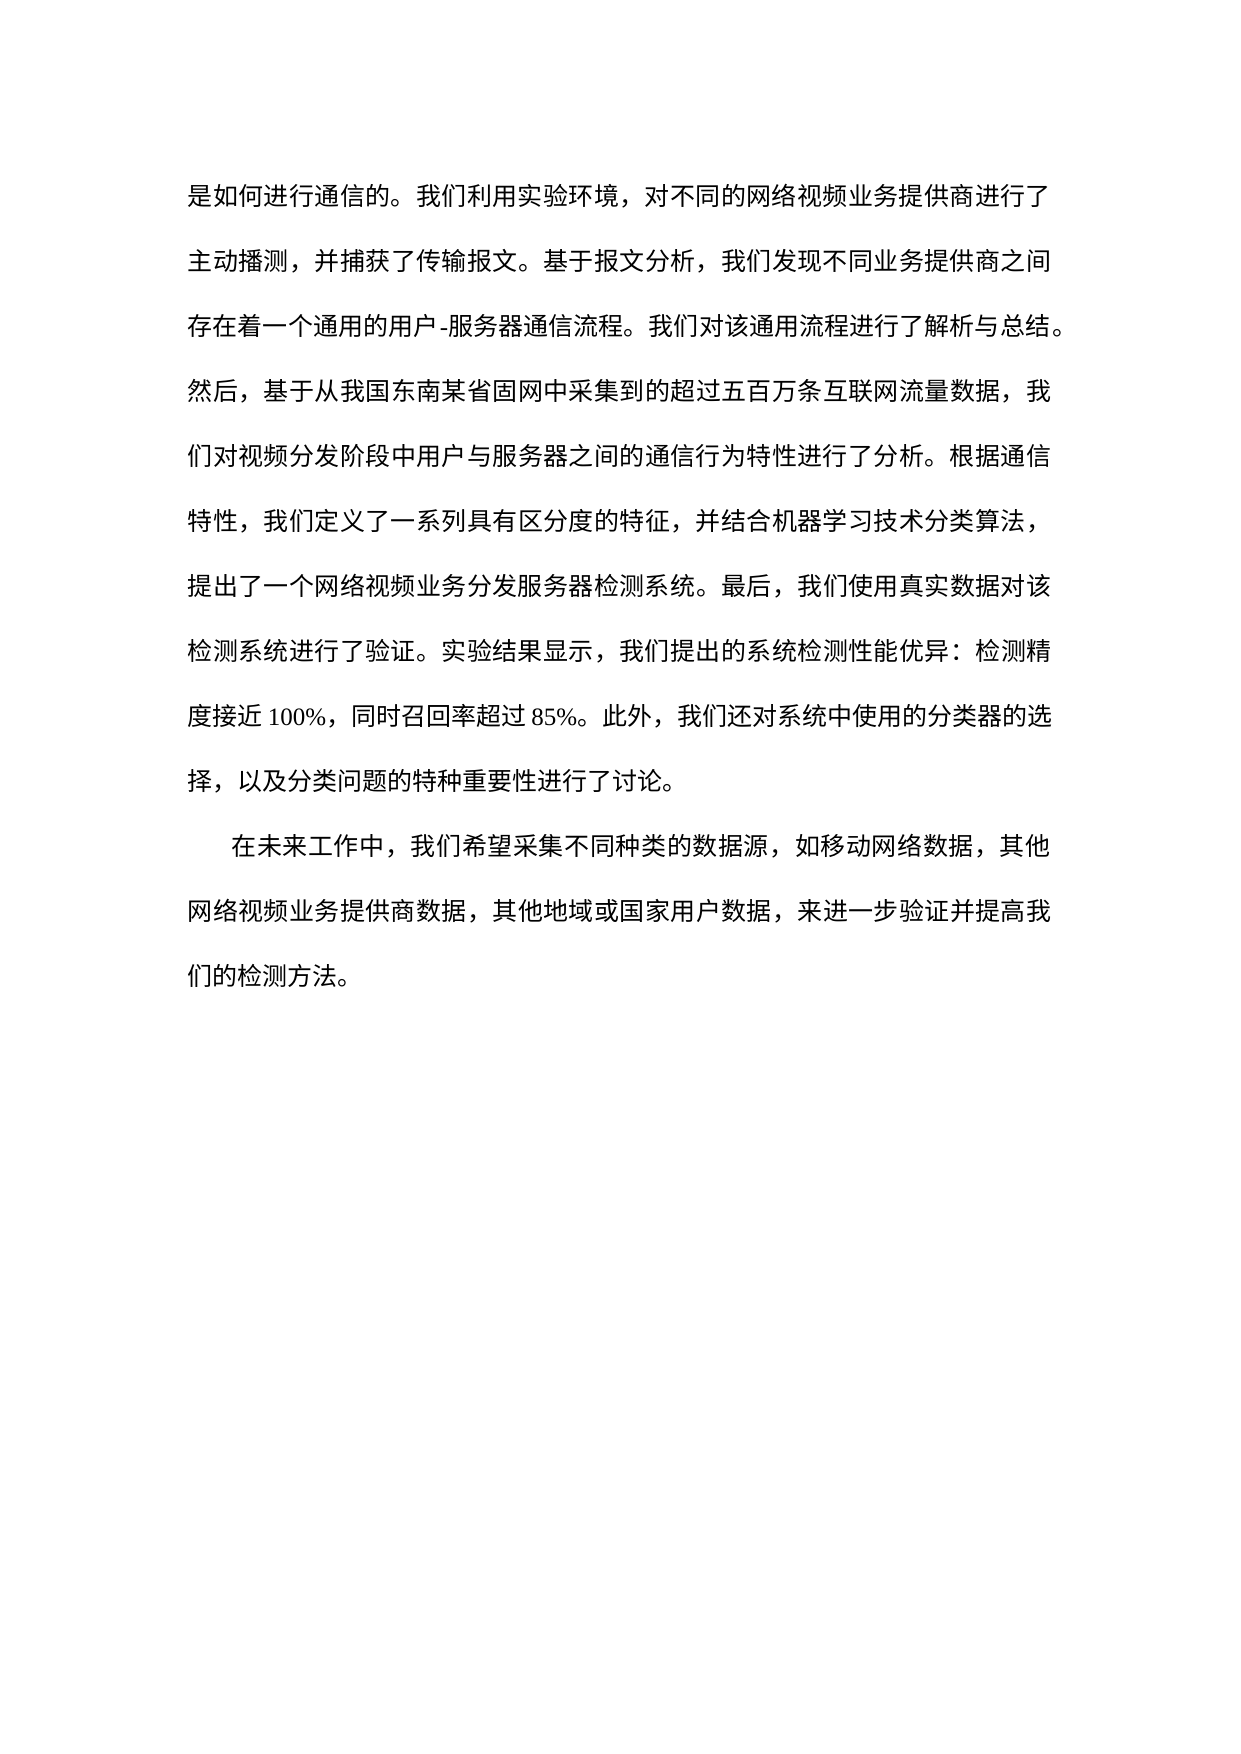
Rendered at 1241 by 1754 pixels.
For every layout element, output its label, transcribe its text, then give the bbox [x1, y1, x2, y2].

text 在未来工作中，我们希望采集不同种类的数据源，如移动网络数据，其他网络视频业务提供商数据，其他地域或国家用户数据，来进一步验证并提高我们的检测方法。 [187, 812, 1053, 1007]
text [187, 162, 1053, 812]
